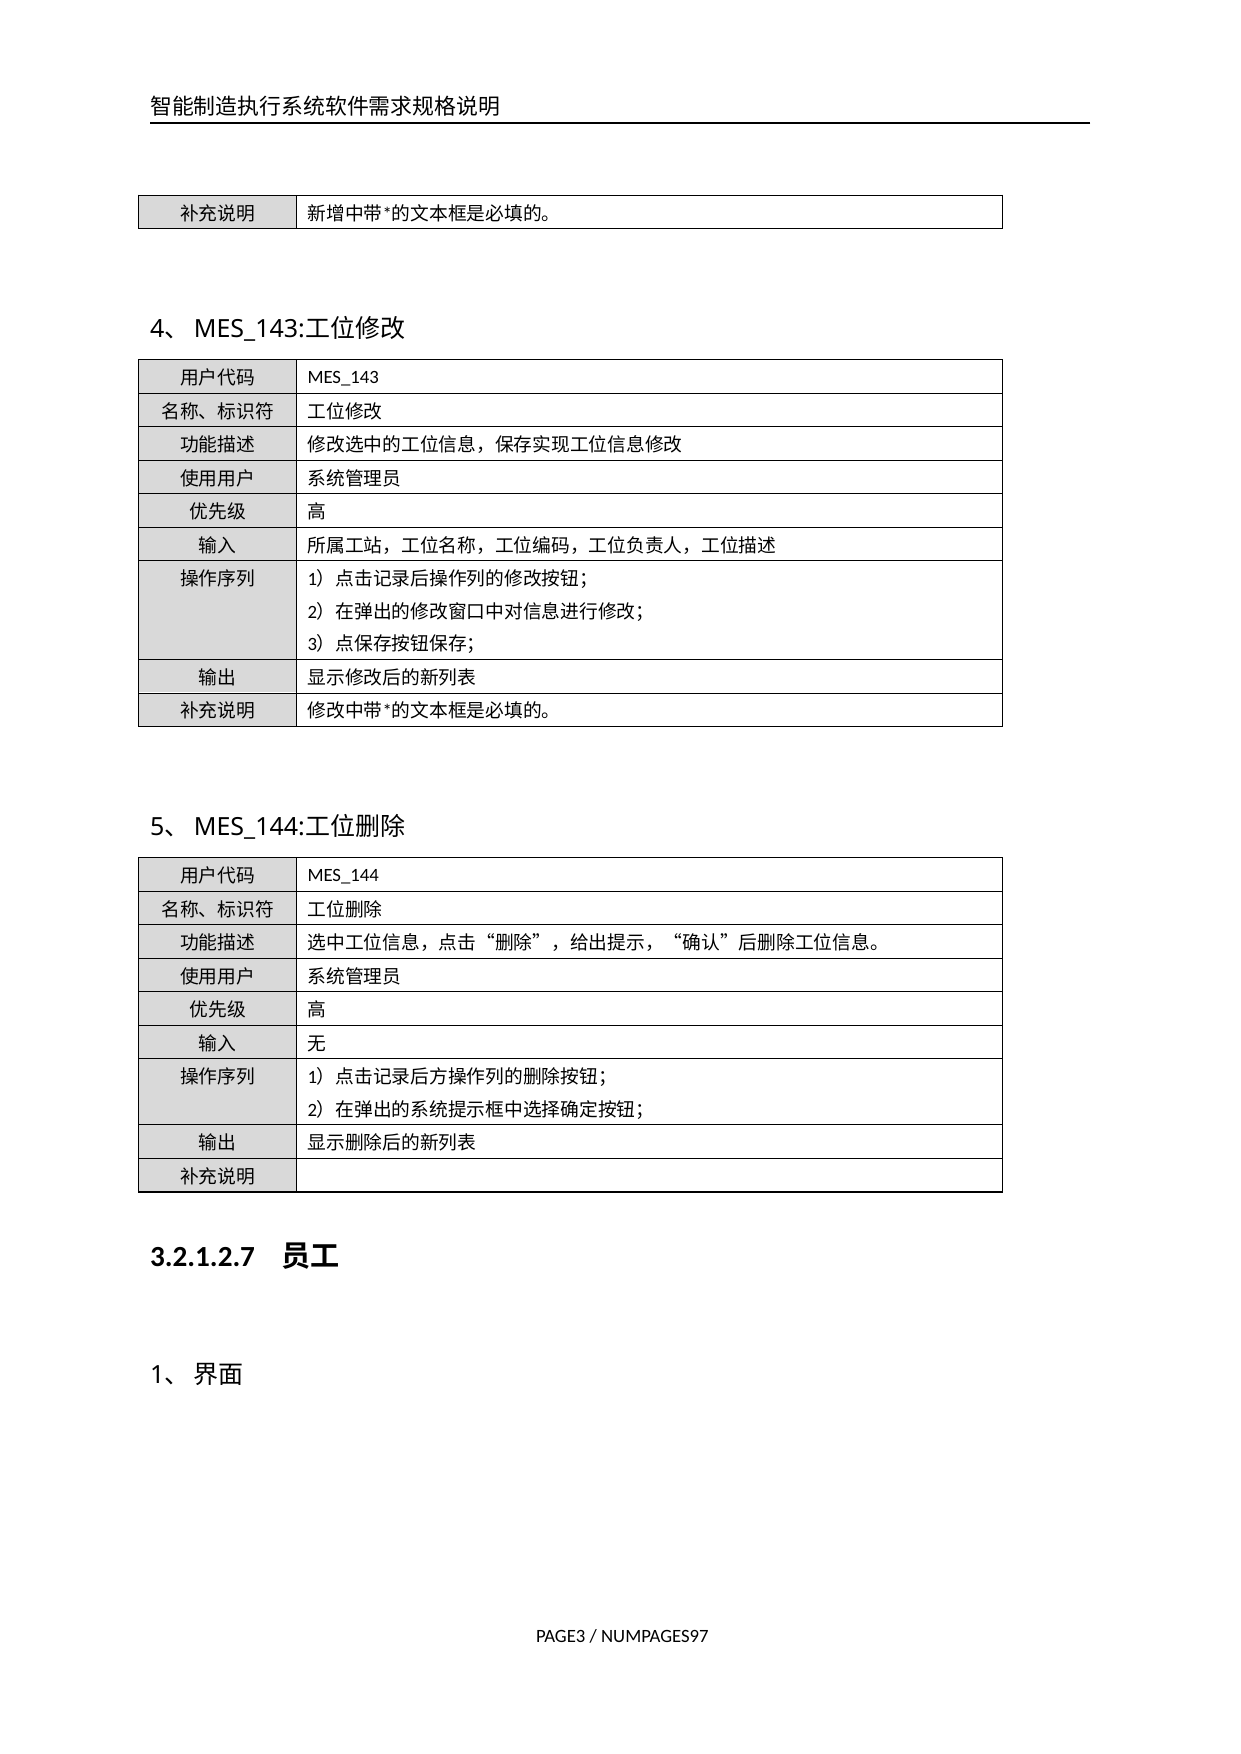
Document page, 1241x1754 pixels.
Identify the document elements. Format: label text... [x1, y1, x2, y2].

table_cell 输出 [139, 660, 296, 692]
table_cell 功能描述 [139, 427, 296, 460]
table_cell 系统管理员 [297, 959, 1002, 991]
table_header MES_144 [297, 858, 1002, 891]
table_cell 系统管理员 [297, 461, 1002, 493]
table_header 用户代码 [139, 360, 296, 393]
table_cell 1）点击记录后方操作列的删除按钮； 2）在弹出的系统提示框中选择确定按钮； [297, 1059, 1002, 1124]
table_cell 修改选中的工位信息，保存实现工位信息修改 [297, 427, 1002, 460]
table_cell 所属工站，工位名称，工位编码，工位负责人，工位描述 [297, 528, 1002, 560]
table_cell 操作序列 [139, 1059, 296, 1124]
list MES_143:工位修改 [150, 294, 1090, 359]
table_header 用户代码 [139, 858, 296, 891]
table_cell 选中工位信息，点击“删除”，给出提示，“确认”后删除工位信息。 [297, 925, 1002, 958]
table_cell [297, 1159, 1002, 1191]
table_cell 输入 [139, 528, 296, 560]
table_cell 优先级 [139, 494, 296, 527]
list 界面 [150, 1340, 1090, 1405]
list MES_144:工位删除 [150, 792, 1090, 857]
table_cell 名称、标识符 [139, 892, 296, 924]
table_cell 修改中带*的文本框是必填的。 [297, 694, 1002, 726]
table_cell 工位修改 [297, 394, 1002, 426]
table_cell 功能描述 [139, 925, 296, 958]
table_cell 显示修改后的新列表 [297, 660, 1002, 692]
table_cell 新增中带*的文本框是必填的。 [297, 196, 1002, 228]
table_cell 高 [297, 992, 1002, 1025]
table_cell 补充说明 [139, 196, 296, 228]
subtitle 员工 [150, 1222, 1090, 1287]
table_cell 无 [297, 1026, 1002, 1058]
table_cell 输出 [139, 1125, 296, 1158]
table_cell 优先级 [139, 992, 296, 1025]
table_cell 名称、标识符 [139, 394, 296, 426]
table_cell 操作序列 [139, 561, 296, 659]
table_cell 工位删除 [297, 892, 1002, 924]
table_cell 补充说明 [139, 694, 296, 726]
table_header MES_143 [297, 360, 1002, 393]
table_cell 高 [297, 494, 1002, 527]
table_cell 显示删除后的新列表 [297, 1125, 1002, 1158]
table_cell 使用用户 [139, 461, 296, 493]
table_cell 1）点击记录后操作列的修改按钮； 2）在弹出的修改窗口中对信息进行修改； 3）点保存按钮保存； [297, 561, 1002, 659]
table_cell 补充说明 [139, 1159, 296, 1191]
table_cell 使用用户 [139, 959, 296, 991]
table_cell 输入 [139, 1026, 296, 1058]
